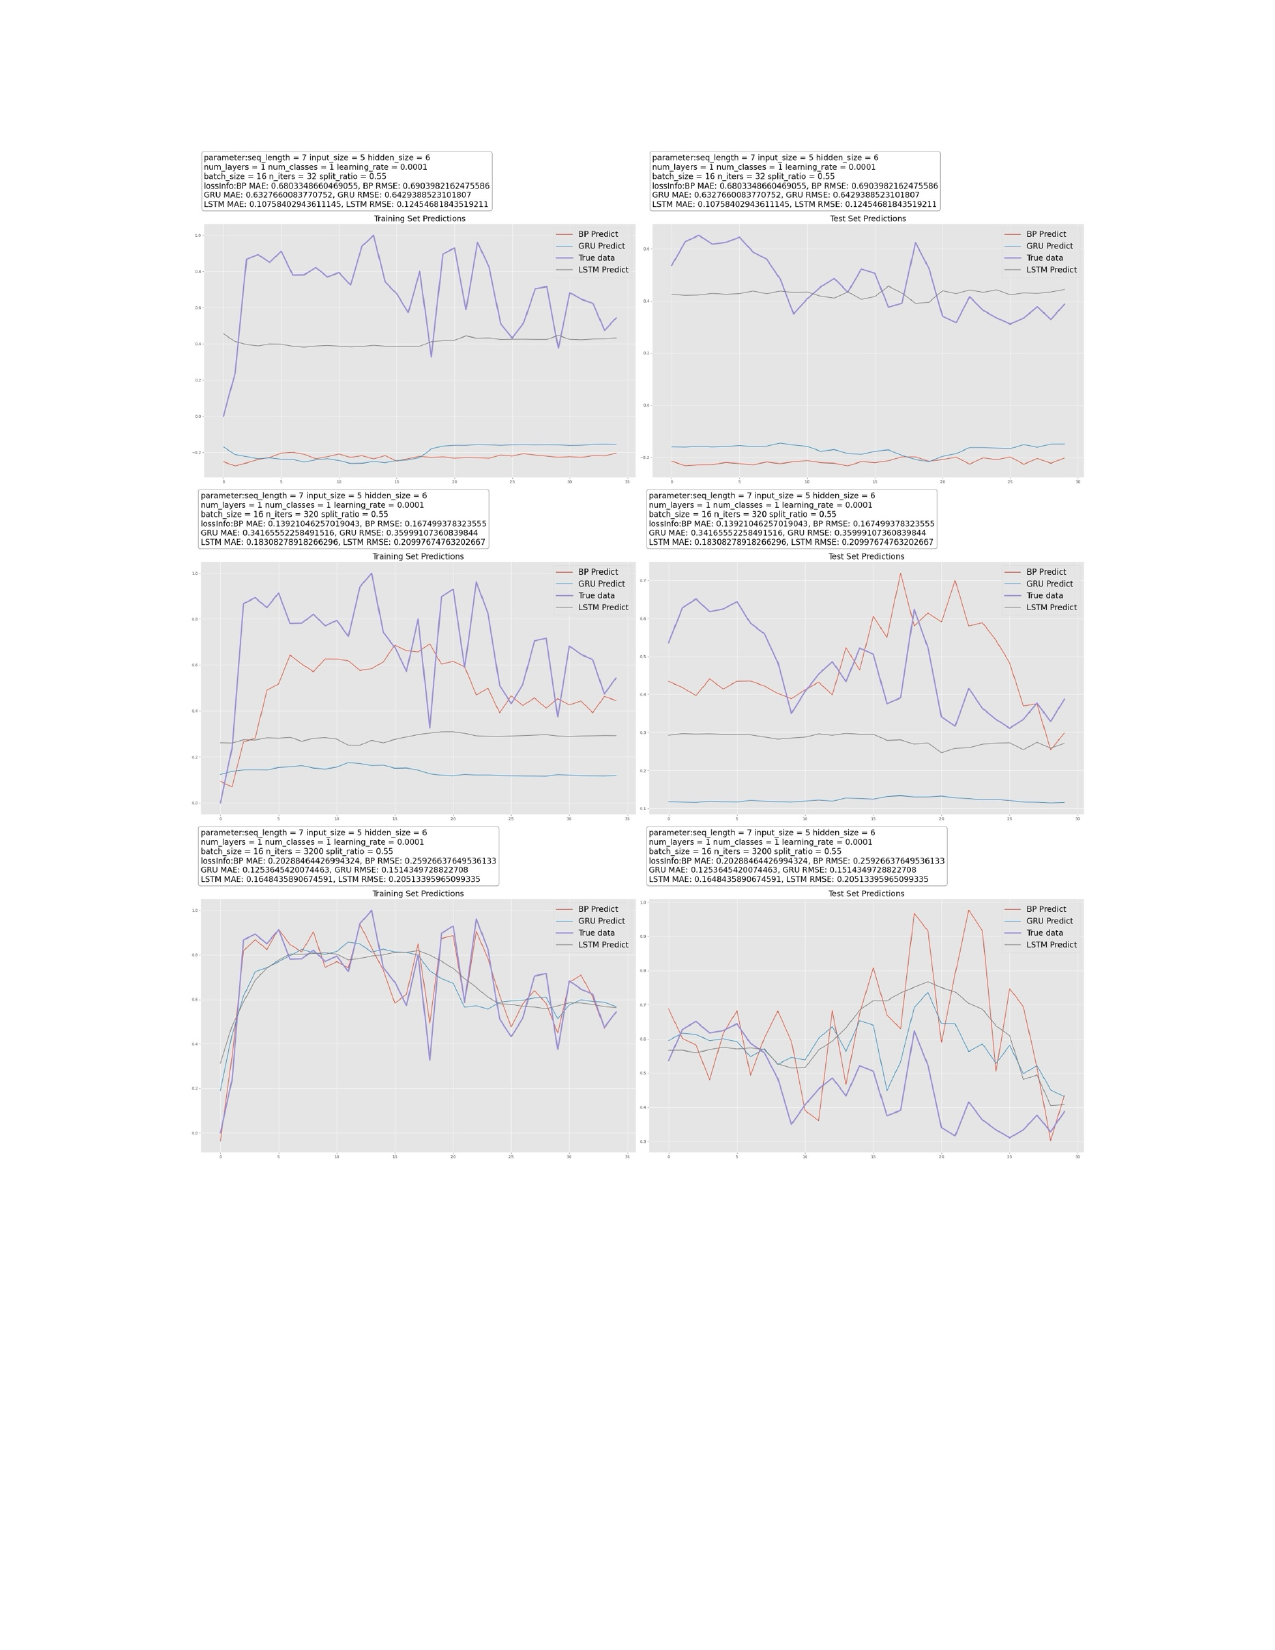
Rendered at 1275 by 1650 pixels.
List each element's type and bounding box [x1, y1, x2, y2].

picture [187, 150, 1088, 1163]
